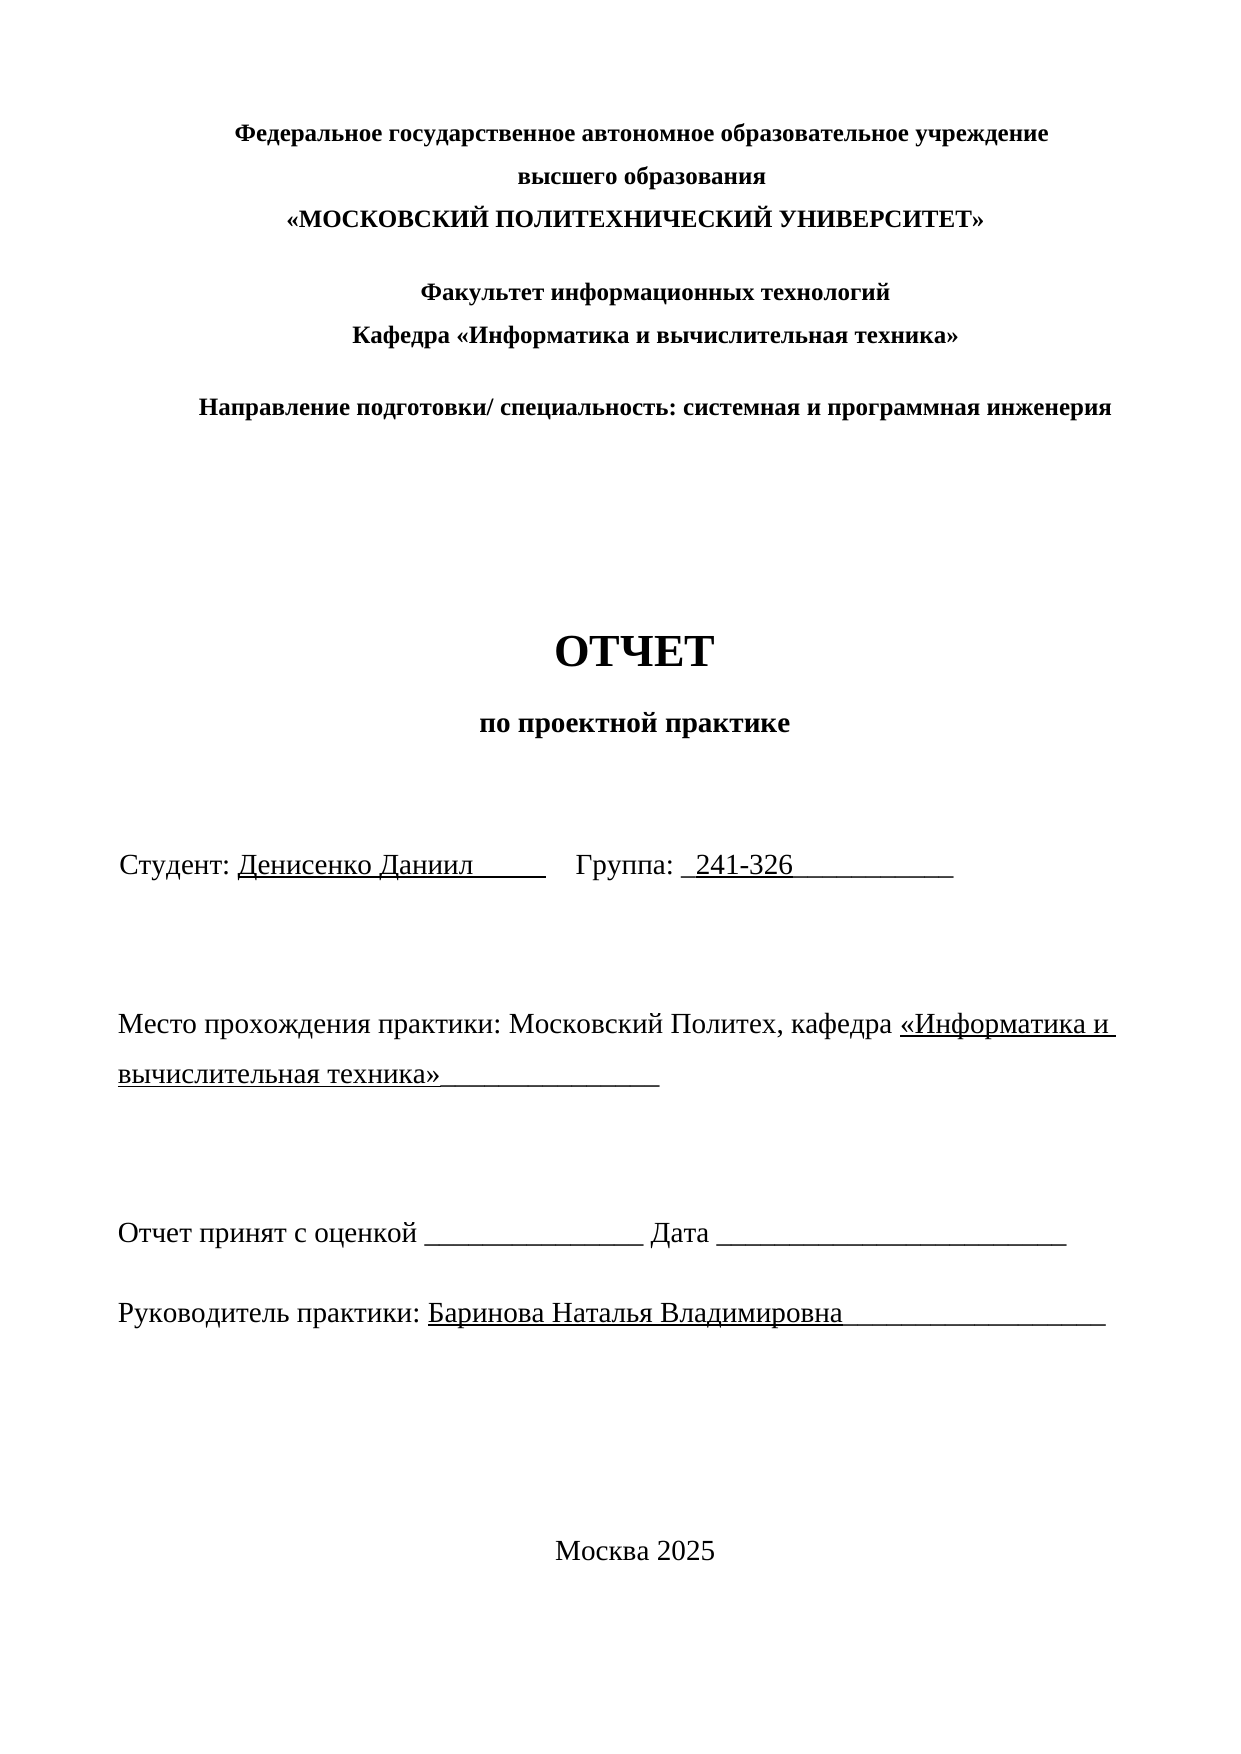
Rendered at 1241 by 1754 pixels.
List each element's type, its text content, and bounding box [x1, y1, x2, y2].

text Факультет информационных технологий Кафедра «Информатика и вычислительная техника» [161, 277, 1150, 348]
text по проектной практике [119, 705, 1150, 739]
text «МОСКОВСКИЙ ПОЛИТЕХНИЧЕСКИЙ УНИВЕРСИТЕТ» [185, 204, 1085, 233]
text Руководитель практики: Баринова Наталья Владимировна__________________ [118, 1295, 1145, 1329]
text Федеральное государственное автономное образовательное учреждение высшего образования [185, 118, 1098, 190]
text Москва 2025 [119, 1533, 1151, 1567]
text Место прохождения практики: Московский Политех, кафедра «Информатика и вычислительная техника»_______________ [118, 1006, 1152, 1090]
text Отчет принят с оценкой _______________ Дата ________________________ [118, 1216, 1145, 1249]
text Студент: Денисенко Даниил Группа: _241-326___________ [119, 847, 1151, 881]
text ОТЧЕТ [119, 623, 1150, 676]
text Направление подготовки/ специальность: системная и программная инженерия [161, 392, 1150, 421]
